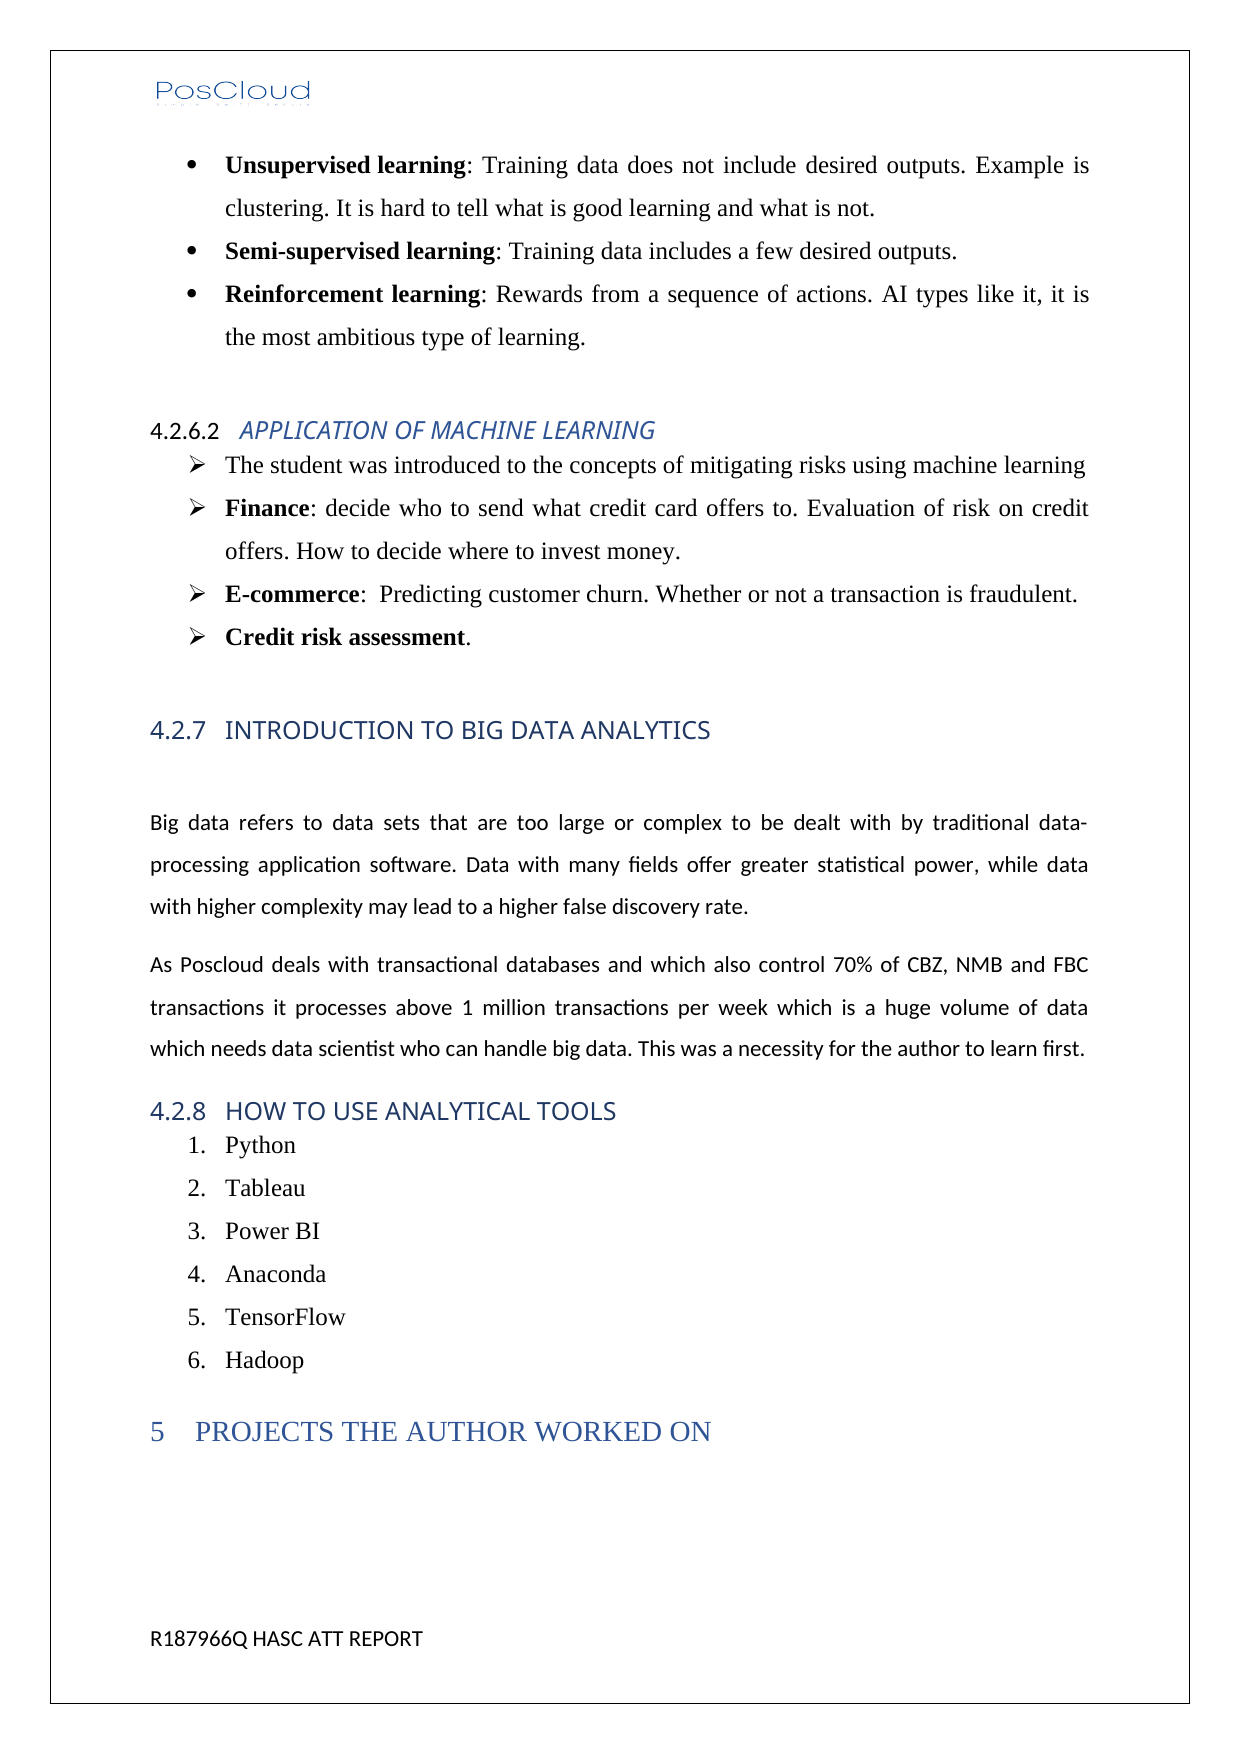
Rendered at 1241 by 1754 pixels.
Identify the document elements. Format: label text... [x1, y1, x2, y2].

list Unsupervised learning: Training data does not include desired outputs. Example is clustering. It is hard to tell what is good learning and what is not. [187, 150, 1090, 222]
text Big data refers to data sets that are too large or complex to be dealt with by traditional data-processing application software. Data with many fields offer greater statistical power, while data with higher complexity may lead to a higher false discovery rate. [150, 808, 1090, 920]
subtitle HOW TO USE ANALYTICAL TOOLS [150, 1093, 1090, 1127]
list The student was introduced to the concepts of mitigating risks using machine learning [187, 450, 1090, 478]
list E-commerce: Predicting customer churn. Whether or not a transaction is fraudulent. [187, 579, 1090, 608]
list Anaconda [187, 1259, 1090, 1288]
list Credit risk assessment. [187, 622, 1090, 651]
subtitle APPLICATION OF MACHINE LEARNING [150, 413, 1090, 447]
list TensorFlow [187, 1302, 1090, 1331]
text As Poscloud deals with transactional databases and which also control 70% of CBZ, NMB and FBC transactions it processes above 1 million transactions per week which is a huge volume of data which needs data scientist who can handle big data. This was a necessity for the author to learn first. [150, 951, 1090, 1063]
list Reinforcement learning: Rewards from a sequence of actions. AI types like it, it is the most ambitious type of learning. [187, 279, 1090, 351]
list Tableau [187, 1173, 1090, 1202]
subtitle INTRODUCTION TO BIG DATA ANALYTICS [150, 713, 1090, 747]
list Hadoop [187, 1346, 1090, 1374]
picture [150, 73, 316, 114]
list Python [187, 1130, 1090, 1159]
list Finance: decide who to send what credit card offers to. Evaluation of risk on credit offers. How to decide where to invest money. [187, 493, 1090, 565]
list Power BI [187, 1216, 1090, 1245]
list Semi-supervised learning: Training data includes a few desired outputs. [187, 236, 1090, 265]
subtitle PROJECTS THE AUTHOR WORKED ON [150, 1414, 1090, 1447]
